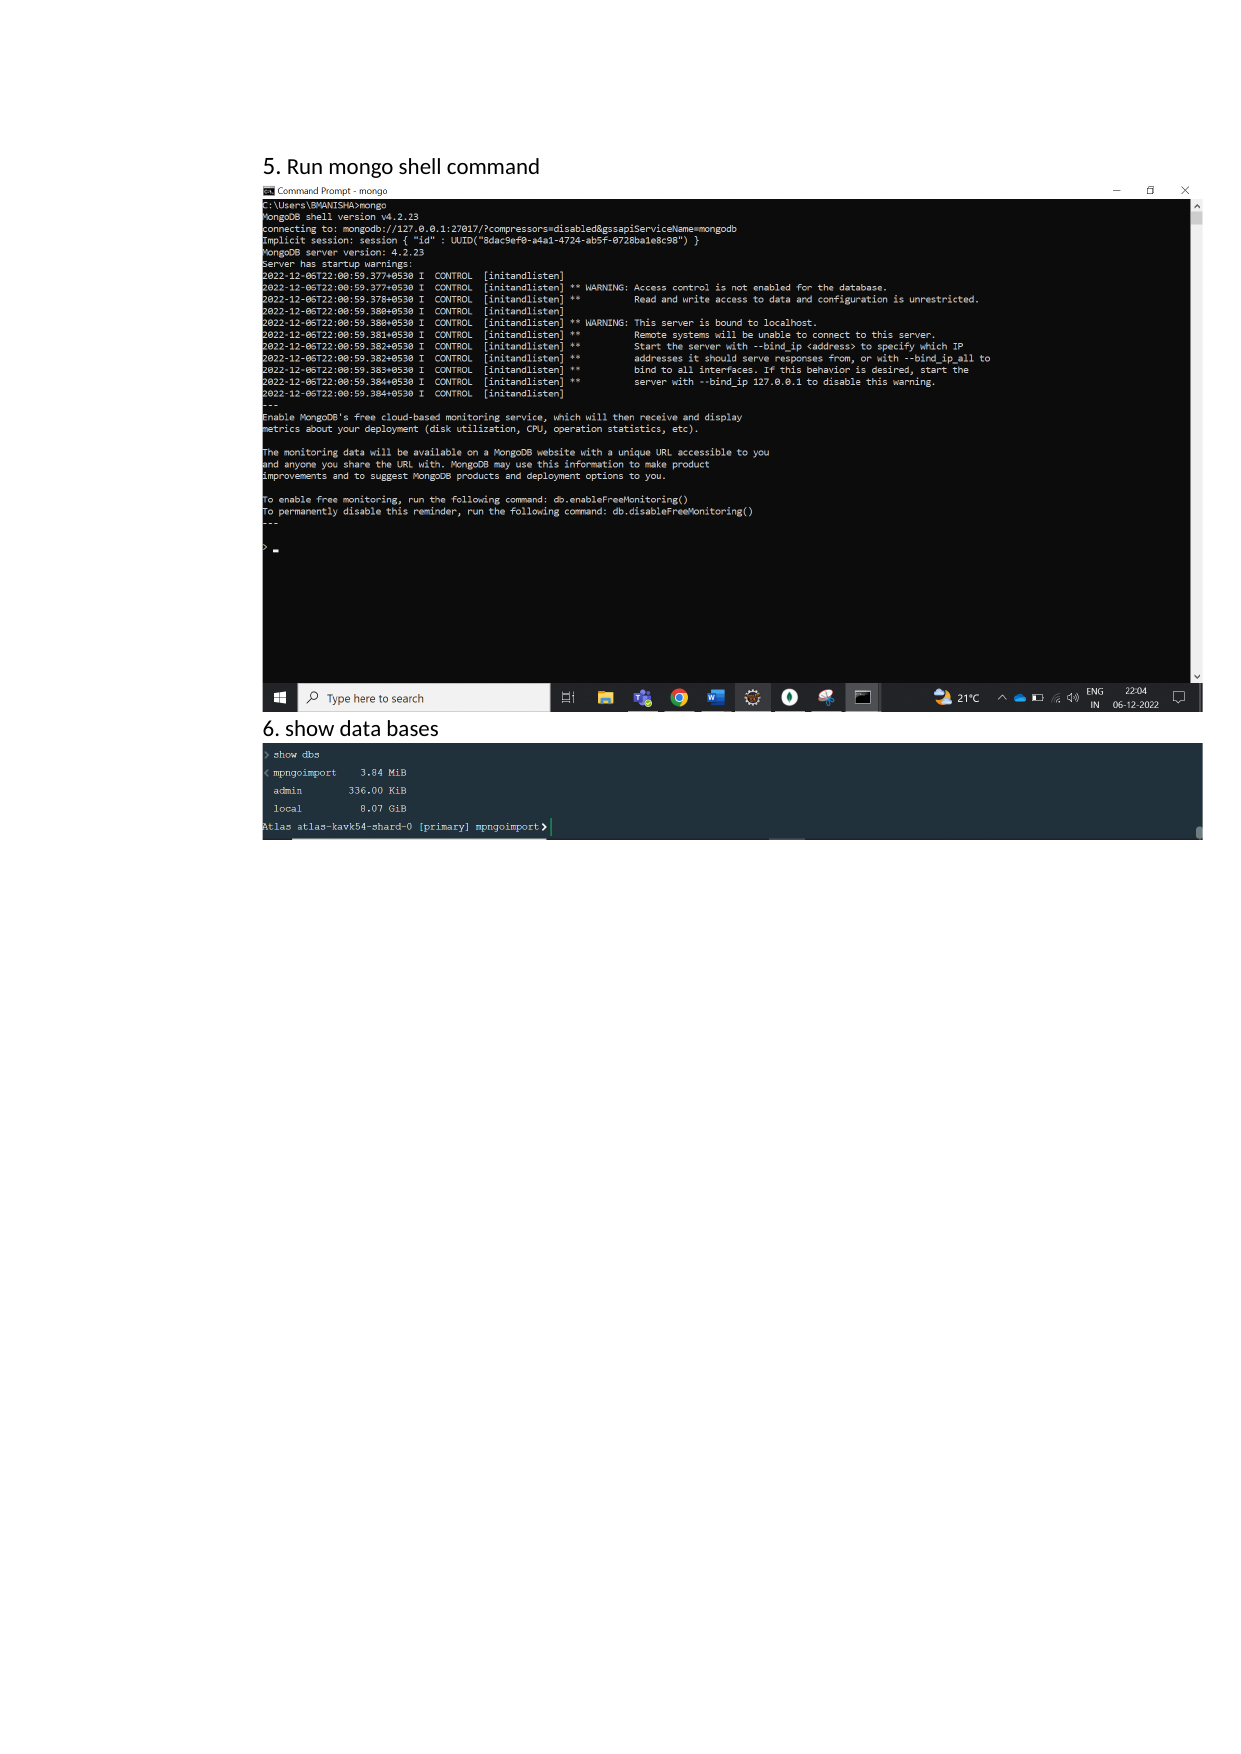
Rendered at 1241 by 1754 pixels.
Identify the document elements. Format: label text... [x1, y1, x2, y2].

picture [262, 743, 1203, 840]
picture [262, 182, 1203, 712]
list 6. show data bases [262, 714, 1090, 742]
list 5. Run mongo shell command [262, 150, 1090, 182]
